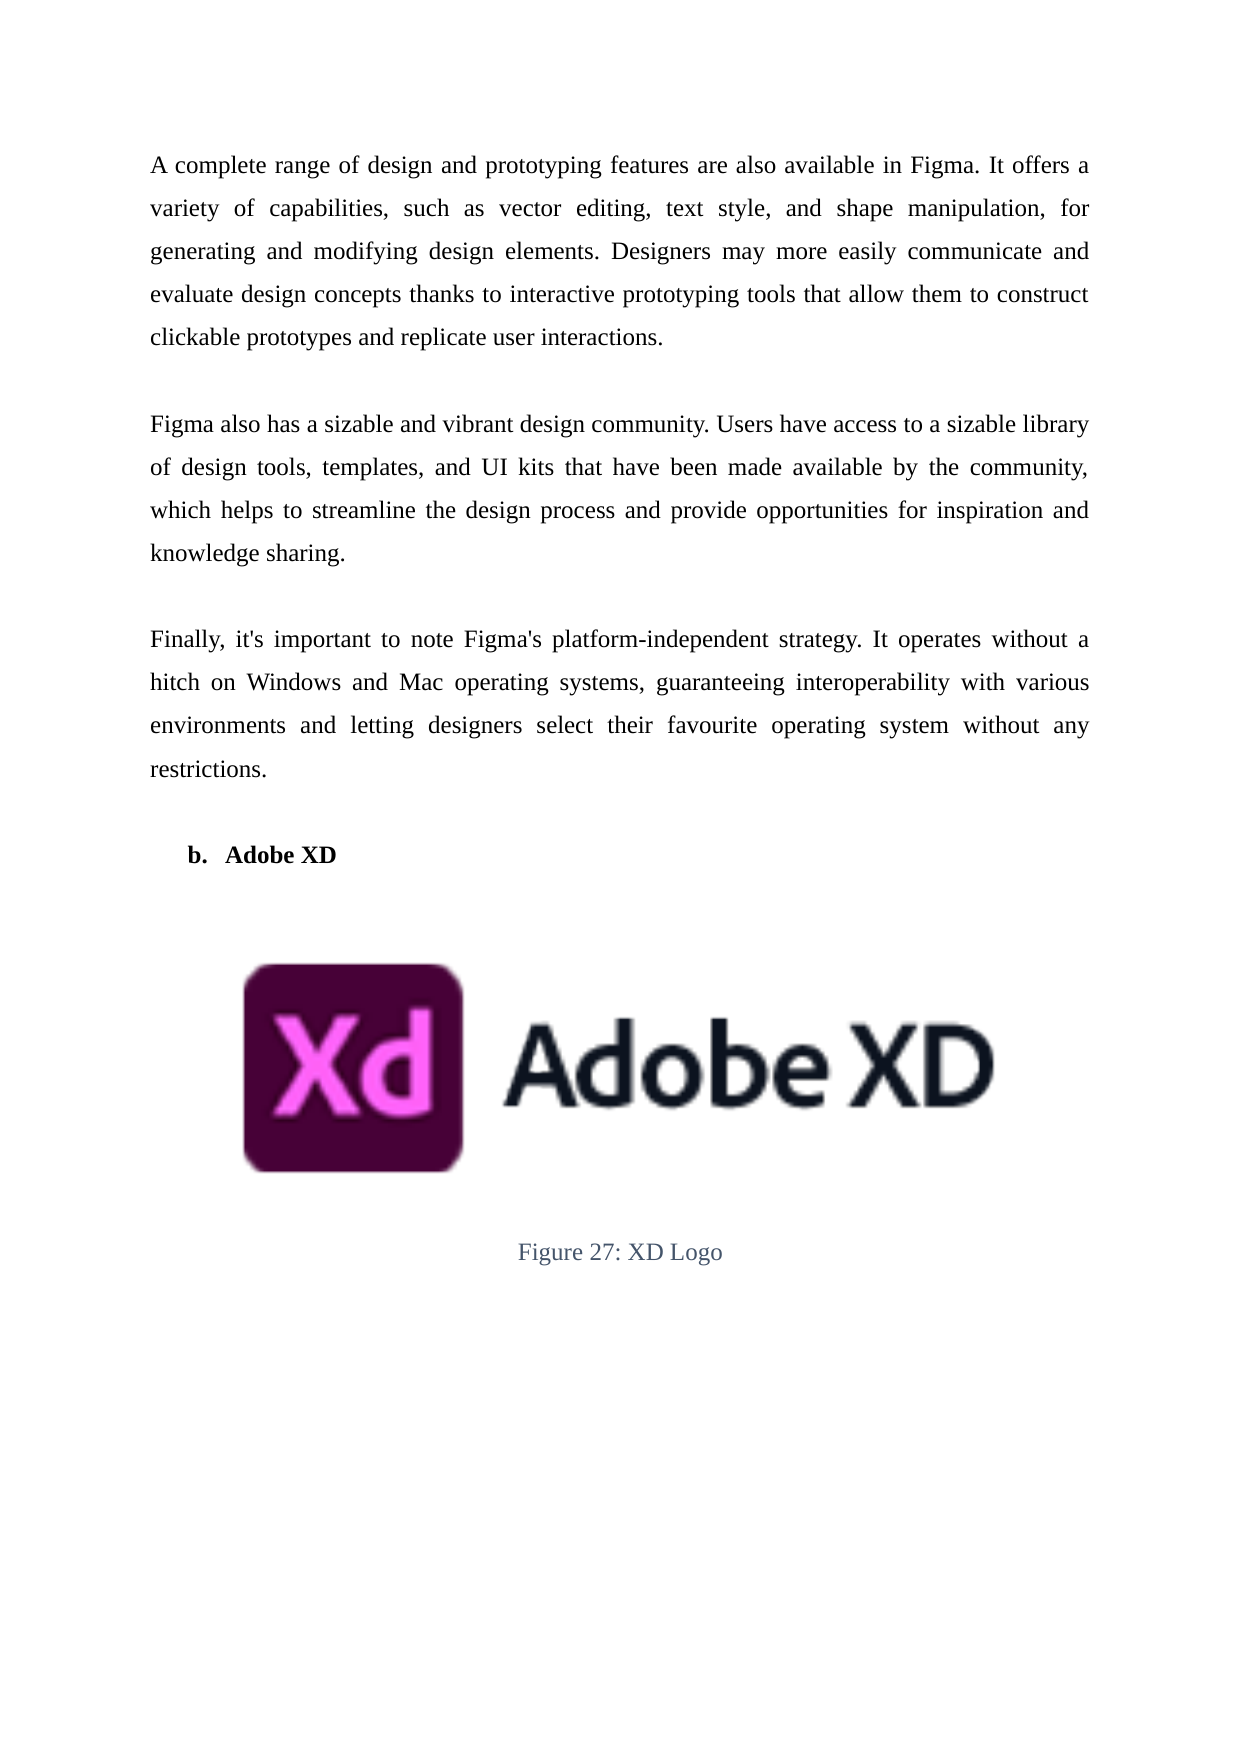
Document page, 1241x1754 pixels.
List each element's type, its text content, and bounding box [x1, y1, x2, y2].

text Finally, it's important to note Figma's platform-independent strategy. It operates without a hitch on Windows and Mac operating systems, guaranteeing interoperability with various environments and letting designers select their favourite operating system without any restrictions. [150, 624, 1090, 782]
text Figma also has a sizable and vibrant design community. Users have access to a sizable library of design tools, templates, and UI kits that have been made available by the community, which helps to streamline the design process and provide opportunities for inspiration and knowledge sharing. [150, 409, 1090, 567]
text Figure 27: XD Logo [150, 1237, 1090, 1266]
list Adobe XD [187, 840, 1090, 869]
picture [233, 926, 1007, 1223]
text A complete range of design and prototyping features are also available in Figma. It offers a variety of capabilities, such as vector editing, text style, and shape manipulation, for generating and modifying design elements. Designers may more easily communicate and evaluate design concepts thanks to interactive prototyping tools that allow them to construct clickable prototypes and replicate user interactions. [150, 150, 1090, 351]
